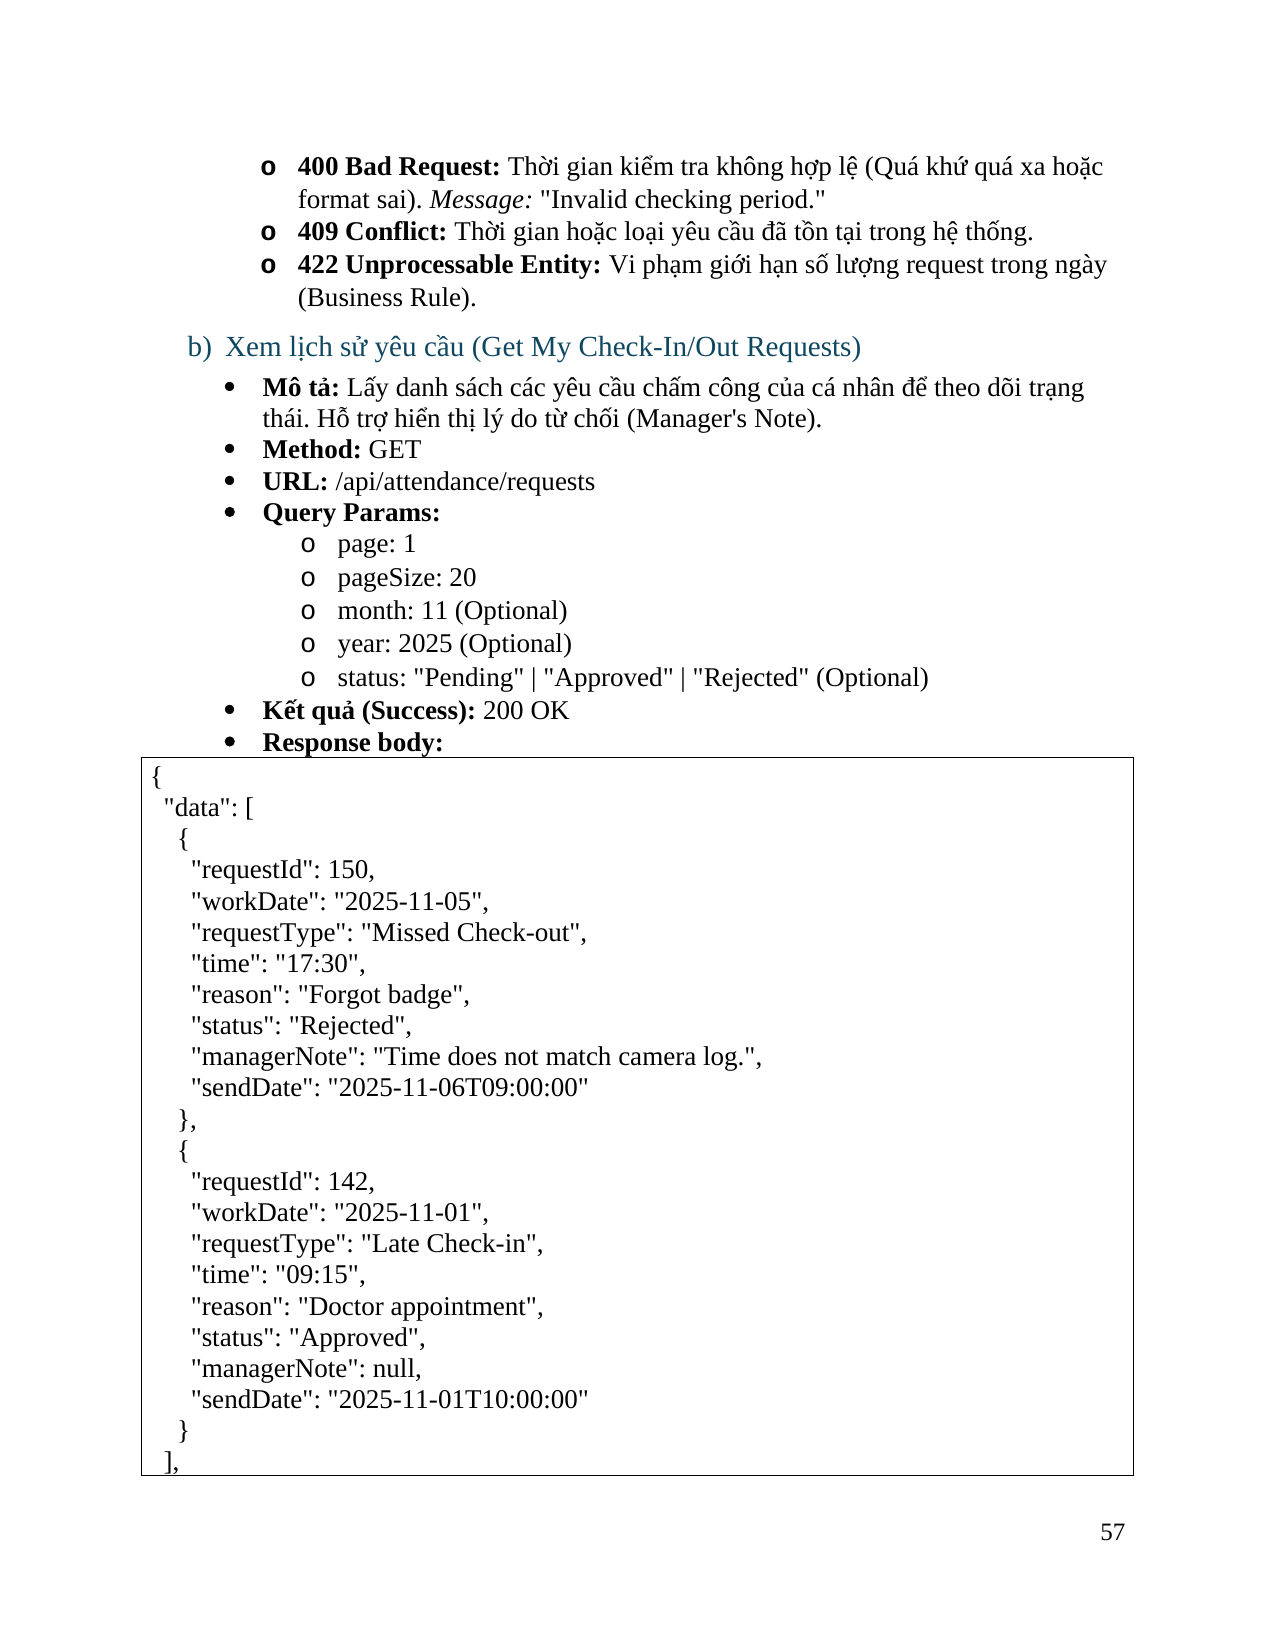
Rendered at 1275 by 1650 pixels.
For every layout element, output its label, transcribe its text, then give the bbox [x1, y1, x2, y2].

text "requestType": "Missed Check-out", [150, 916, 1125, 947]
list Mô tả: Lấy danh sách các yêu cầu chấm công của cá nhân để theo dõi trạng thái. Hỗ trợ hiển thị lý do từ chối (Manager's Note). [225, 371, 1125, 433]
text "sendDate": "2025-11-01T10:00:00" [150, 1383, 1125, 1414]
list 400 Bad Request: Thời gian kiểm tra không hợp lệ (Quá khứ quá xa hoặc format sai). Message: "Invalid checking period." [260, 150, 1125, 214]
text }, [150, 1103, 1125, 1134]
text "status": "Approved", [150, 1321, 1125, 1352]
list Kết quả (Success): 200 OK [225, 694, 1125, 726]
text "requestId": 150, [150, 853, 1125, 885]
text "sendDate": "2025-11-06T09:00:00" [150, 1072, 1125, 1103]
text { [150, 1134, 1125, 1165]
list 422 Unprocessable Entity: Vi phạm giới hạn số lượng request trong ngày (Business Rule). [260, 248, 1125, 313]
text "managerNote": null, [150, 1352, 1125, 1383]
text "requestType": "Late Check-in", [150, 1227, 1125, 1258]
list 409 Conflict: Thời gian hoặc loại yêu cầu đã tồn tại trong hệ thống. [260, 214, 1125, 248]
text { [150, 822, 1125, 853]
list Response body: [225, 726, 1125, 757]
list URL: /api/attendance/requests [225, 465, 1125, 496]
text "workDate": "2025-11-05", [150, 885, 1125, 916]
text "workDate": "2025-11-01", [150, 1196, 1125, 1227]
list Query Params: [225, 496, 1125, 527]
list year: 2025 (Optional) [300, 628, 1125, 661]
text "managerNote": "Time does not match camera log.", [150, 1040, 1125, 1072]
subtitle Xem lịch sử yêu cầu (Get My Check-In/Out Requests) [187, 329, 1125, 363]
text "data": [ [150, 791, 1125, 822]
text "status": "Rejected", [150, 1009, 1125, 1040]
list page: 1 [300, 527, 1125, 561]
list Method: GET [225, 433, 1125, 465]
text "requestId": 142, [150, 1165, 1125, 1196]
text ], [150, 1445, 1125, 1475]
text "reason": "Forgot badge", [150, 978, 1125, 1009]
text { [142, 758, 1133, 791]
list pageSize: 20 [300, 561, 1125, 594]
list status: "Pending" | "Approved" | "Rejected" (Optional) [300, 661, 1125, 694]
text "time": "09:15", [150, 1258, 1125, 1289]
list month: 11 (Optional) [300, 594, 1125, 628]
text } [150, 1414, 1125, 1445]
text "reason": "Doctor appointment", [150, 1289, 1125, 1321]
text "time": "17:30", [150, 947, 1125, 978]
